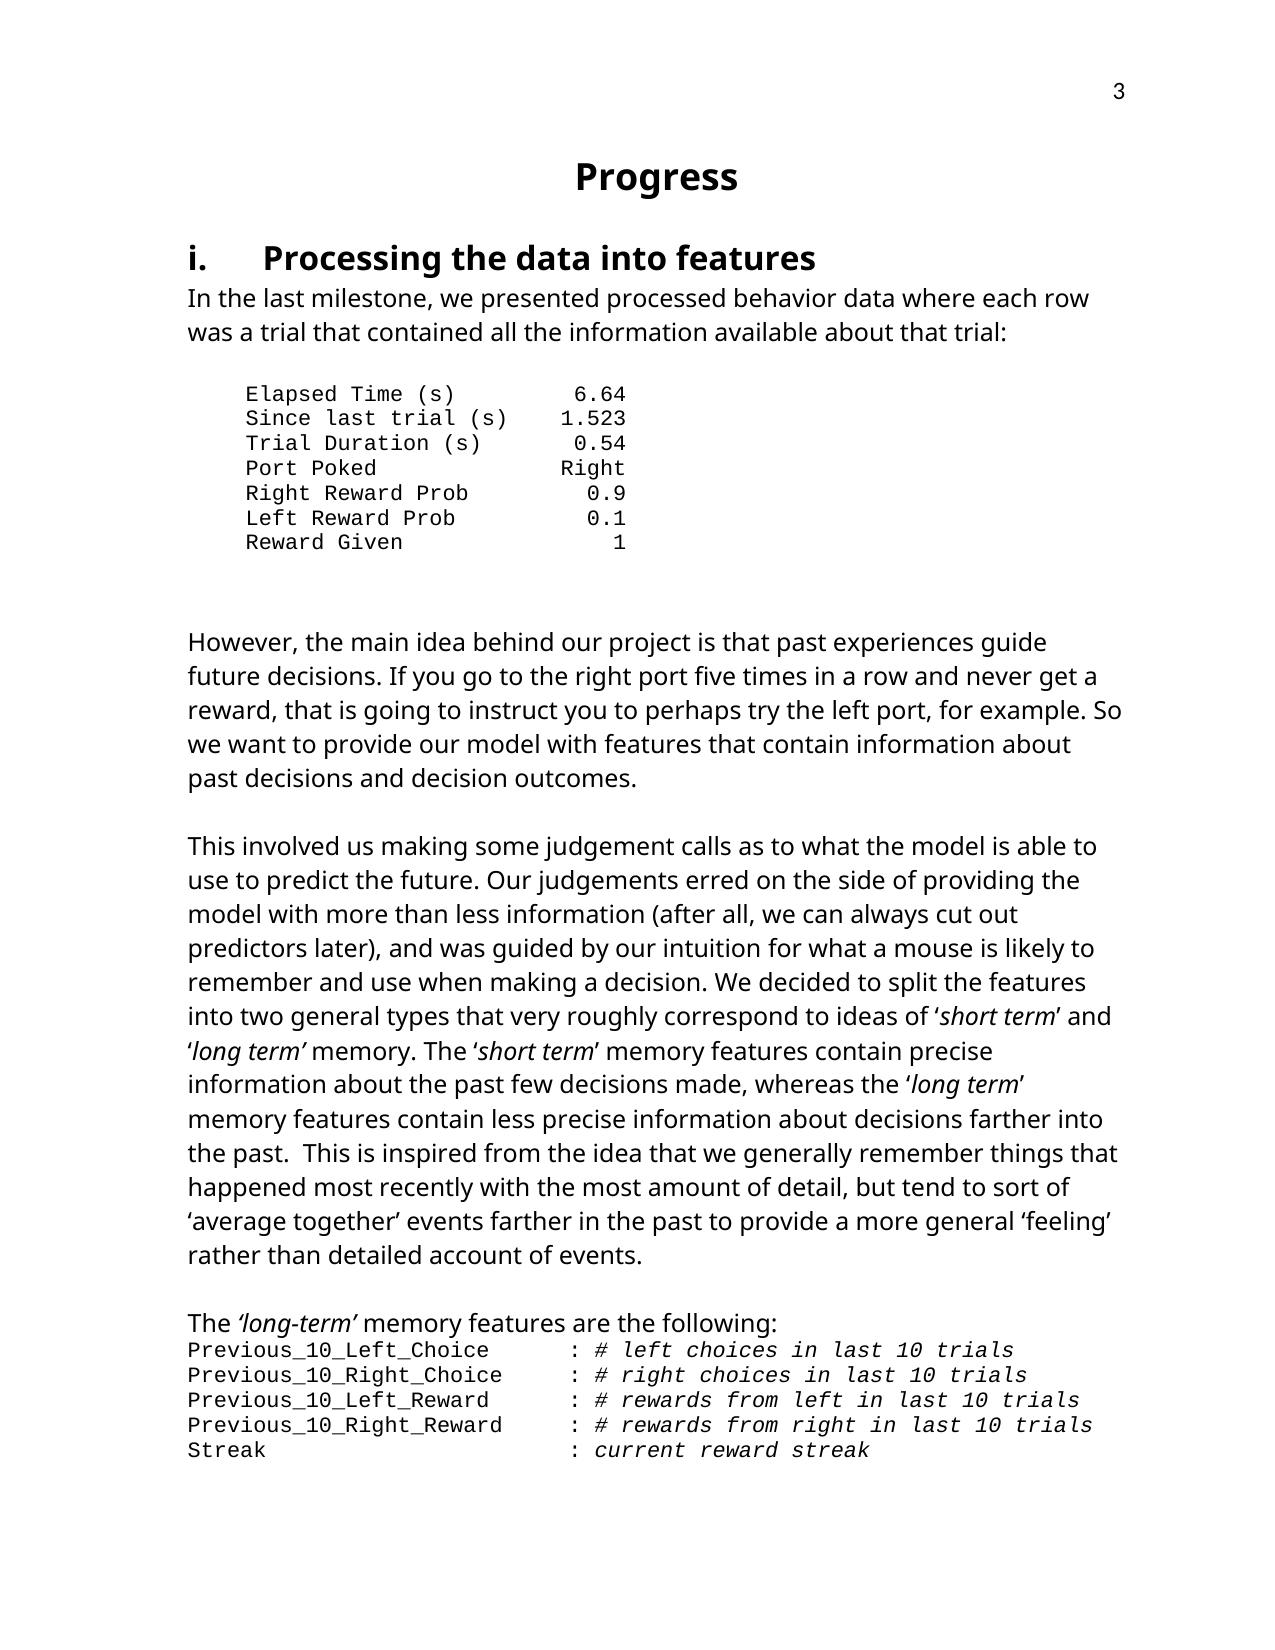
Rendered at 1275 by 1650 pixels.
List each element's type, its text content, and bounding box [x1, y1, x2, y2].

text Previous_10_Right_Reward : # rewards from right in last 10 trials [187, 1414, 1125, 1439]
text Elapsed Time (s) 6.64 [150, 383, 1125, 407]
text The ‘long-term’ memory features are the following: [187, 1306, 1125, 1340]
text Right Reward Prob 0.9 [150, 482, 1125, 507]
text This involved us making some judgement calls as to what the model is able to use to predict the future. Our judgements erred on the side of providing the model with more than less information (after all, we can always cut out predictors later), and was guided by our intuition for what a mouse is likely to remember and use when making a decision. We decided to split the features into two general types that very roughly correspond to ideas of ‘short term’ and ‘long term’ memory. The ‘short term’ memory features contain precise information about the past few decisions made, whereas the ‘long term’ memory features contain less precise information about decisions farther into the past. This is inspired from the idea that we generally remember things that happened most recently with the most amount of detail, but tend to sort of ‘average together’ events farther in the past to provide a more general ‘feeling’ rather than detailed account of events. [187, 829, 1125, 1272]
text Left Reward Prob 0.1 [150, 507, 1125, 531]
text Since last trial (s) 1.523 [150, 407, 1125, 432]
text Reward Given 1 [150, 531, 1125, 556]
text Streak : current reward streak [187, 1439, 1125, 1464]
text In the last milestone, we presented processed behavior data where each row was a trial that contained all the information available about that trial: [187, 281, 1125, 349]
text Previous_10_Left_Choice : # left choices in last 10 trials [187, 1340, 1125, 1364]
list Processing the data into features [187, 235, 1125, 281]
text Previous_10_Left_Reward : # rewards from left in last 10 trials [187, 1389, 1125, 1414]
text Trial Duration (s) 0.54 [150, 432, 1125, 457]
text Port Poked Right [150, 457, 1125, 482]
text However, the main idea behind our project is that past experiences guide future decisions. If you go to the right port five times in a row and never get a reward, that is going to instruct you to perhaps try the left port, for example. So we want to provide our model with features that contain information about past decisions and decision outcomes. [187, 624, 1125, 795]
list Progress [187, 150, 1125, 201]
text Previous_10_Right_Choice : # right choices in last 10 trials [187, 1364, 1125, 1389]
